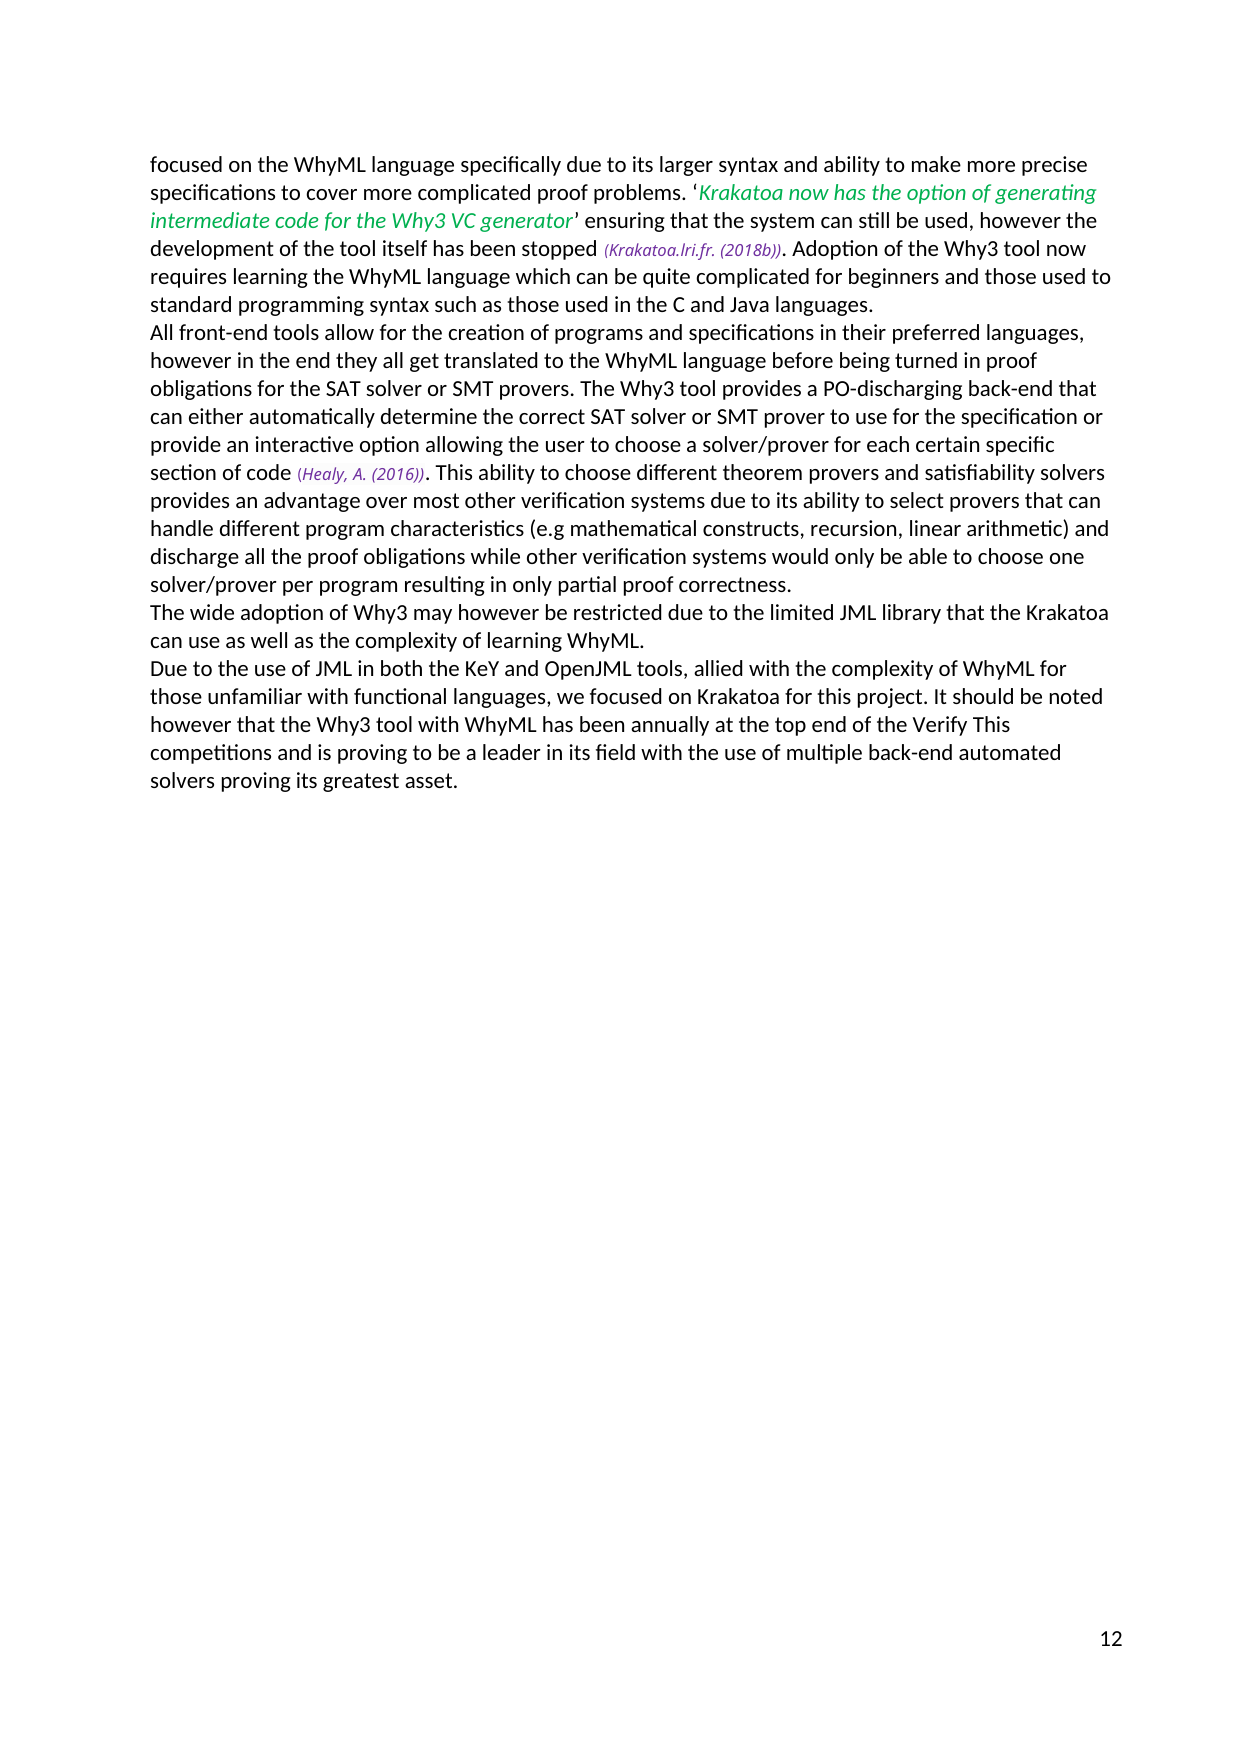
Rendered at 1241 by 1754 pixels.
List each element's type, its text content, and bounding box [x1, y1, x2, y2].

text Due to the use of JML in both the KeY and OpenJML tools, allied with the complexity of WhyML for those unfamiliar with functional languages, we focused on Krakatoa for this project. It should be noted however that the Why3 tool with WhyML has been annually at the top end of the Verify This competitions and is proving to be a leader in its field with the use of multiple back-end automated solvers proving its greatest asset. [150, 654, 1122, 794]
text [150, 150, 1122, 318]
text The wide adoption of Why3 may however be restricted due to the limited JML library that the Krakatoa can use as well as the complexity of learning WhyML. [150, 598, 1122, 654]
text All front-end tools allow for the creation of programs and specifications in their preferred languages, however in the end they all get translated to the WhyML language before being turned in proof obligations for the SAT solver or SMT provers. The Why3 tool provides a PO-discharging back-end that can either automatically determine the correct SAT solver or SMT prover to use for the specification or provide an interactive option allowing the user to choose a solver/prover for each certain specific section of code (Healy, A. (2016)). This ability to choose different theorem provers and satisfiability solvers provides an advantage over most other verification systems due to its ability to select provers that can handle different program characteristics (e.g mathematical constructs, recursion, linear arithmetic) and discharge all the proof obligations while other verification systems would only be able to choose one solver/prover per program resulting in only partial proof correctness. [150, 318, 1122, 598]
